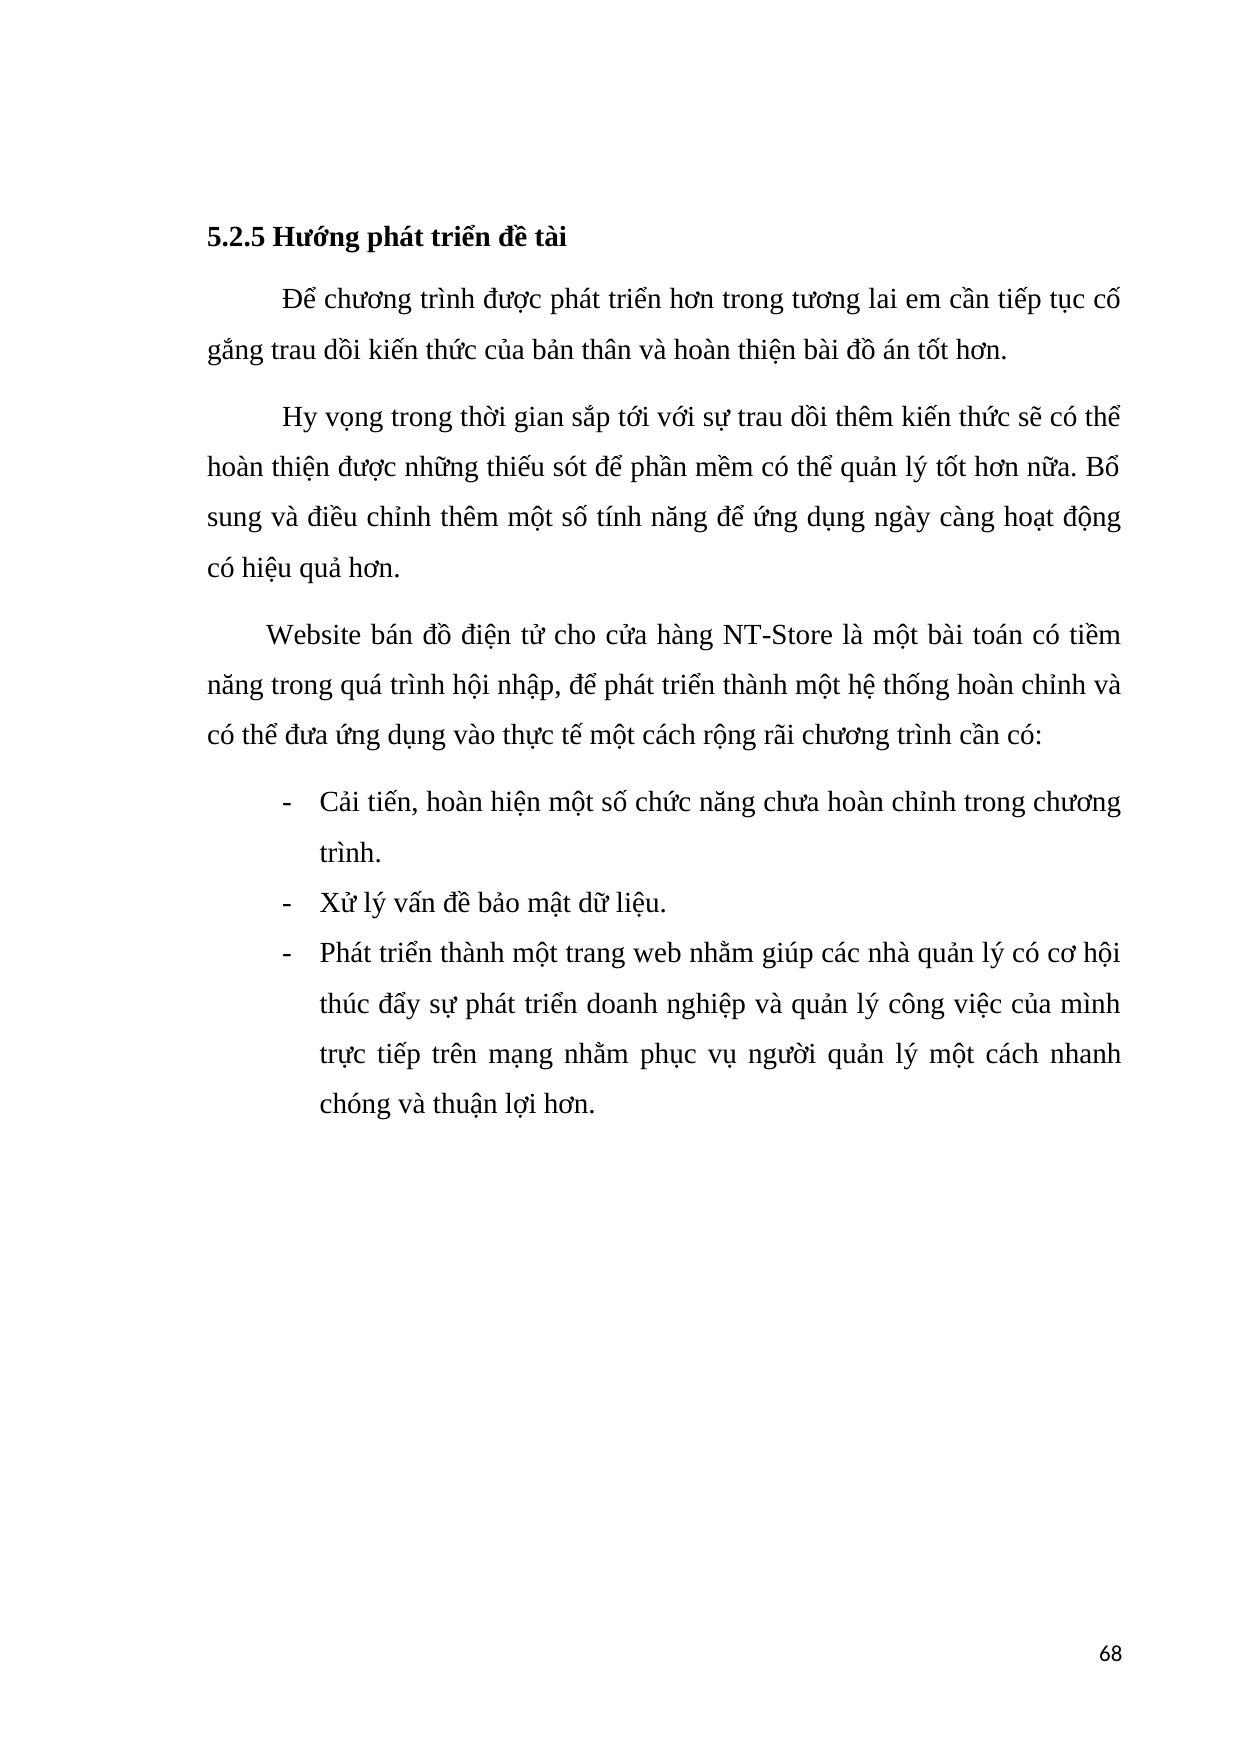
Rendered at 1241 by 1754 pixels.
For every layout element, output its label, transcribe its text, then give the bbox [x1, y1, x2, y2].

text Website bán đồ điện tử cho cửa hàng NT-Store là một bài toán có tiềm năng trong quá trình hội nhập, để phát triển thành một hệ thống hoàn chỉnh và có thể đưa ứng dụng vào thực tế một cách rộng rãi chương trình cần có: [207, 617, 1122, 751]
list Xử lý vấn đề bảo mật dữ liệu. [282, 885, 1122, 919]
text Hy vọng trong thời gian sắp tới với sự trau dồi thêm kiến thức sẽ có thể hoàn thiện được những thiếu sót để phần mềm có thể quản lý tốt hơn nữa. Bổ sung và điều chỉnh thêm một số tính năng để ứng dụng ngày càng hoạt động có hiệu quả hơn. [207, 399, 1122, 583]
list Phát triển thành một trang web nhằm giúp các nhà quản lý có cơ hội thúc đẩy sự phát triển doanh nghiệp và quản lý công việc của mình trực tiếp trên mạng nhằm phục vụ người quản lý một cách nhanh chóng và thuận lợi hơn. [282, 935, 1122, 1120]
subtitle 5.2.5 Hướng phát triển đề tài [207, 219, 1122, 252]
list Cải tiến, hoàn hiện một số chức năng chưa hoàn chỉnh trong chương trình. [282, 784, 1122, 868]
text Để chương trình được phát triển hơn trong tương lai em cần tiếp tục cố gắng trau dồi kiến thức của bản thân và hoàn thiện bài đồ án tốt hơn. [207, 282, 1122, 366]
